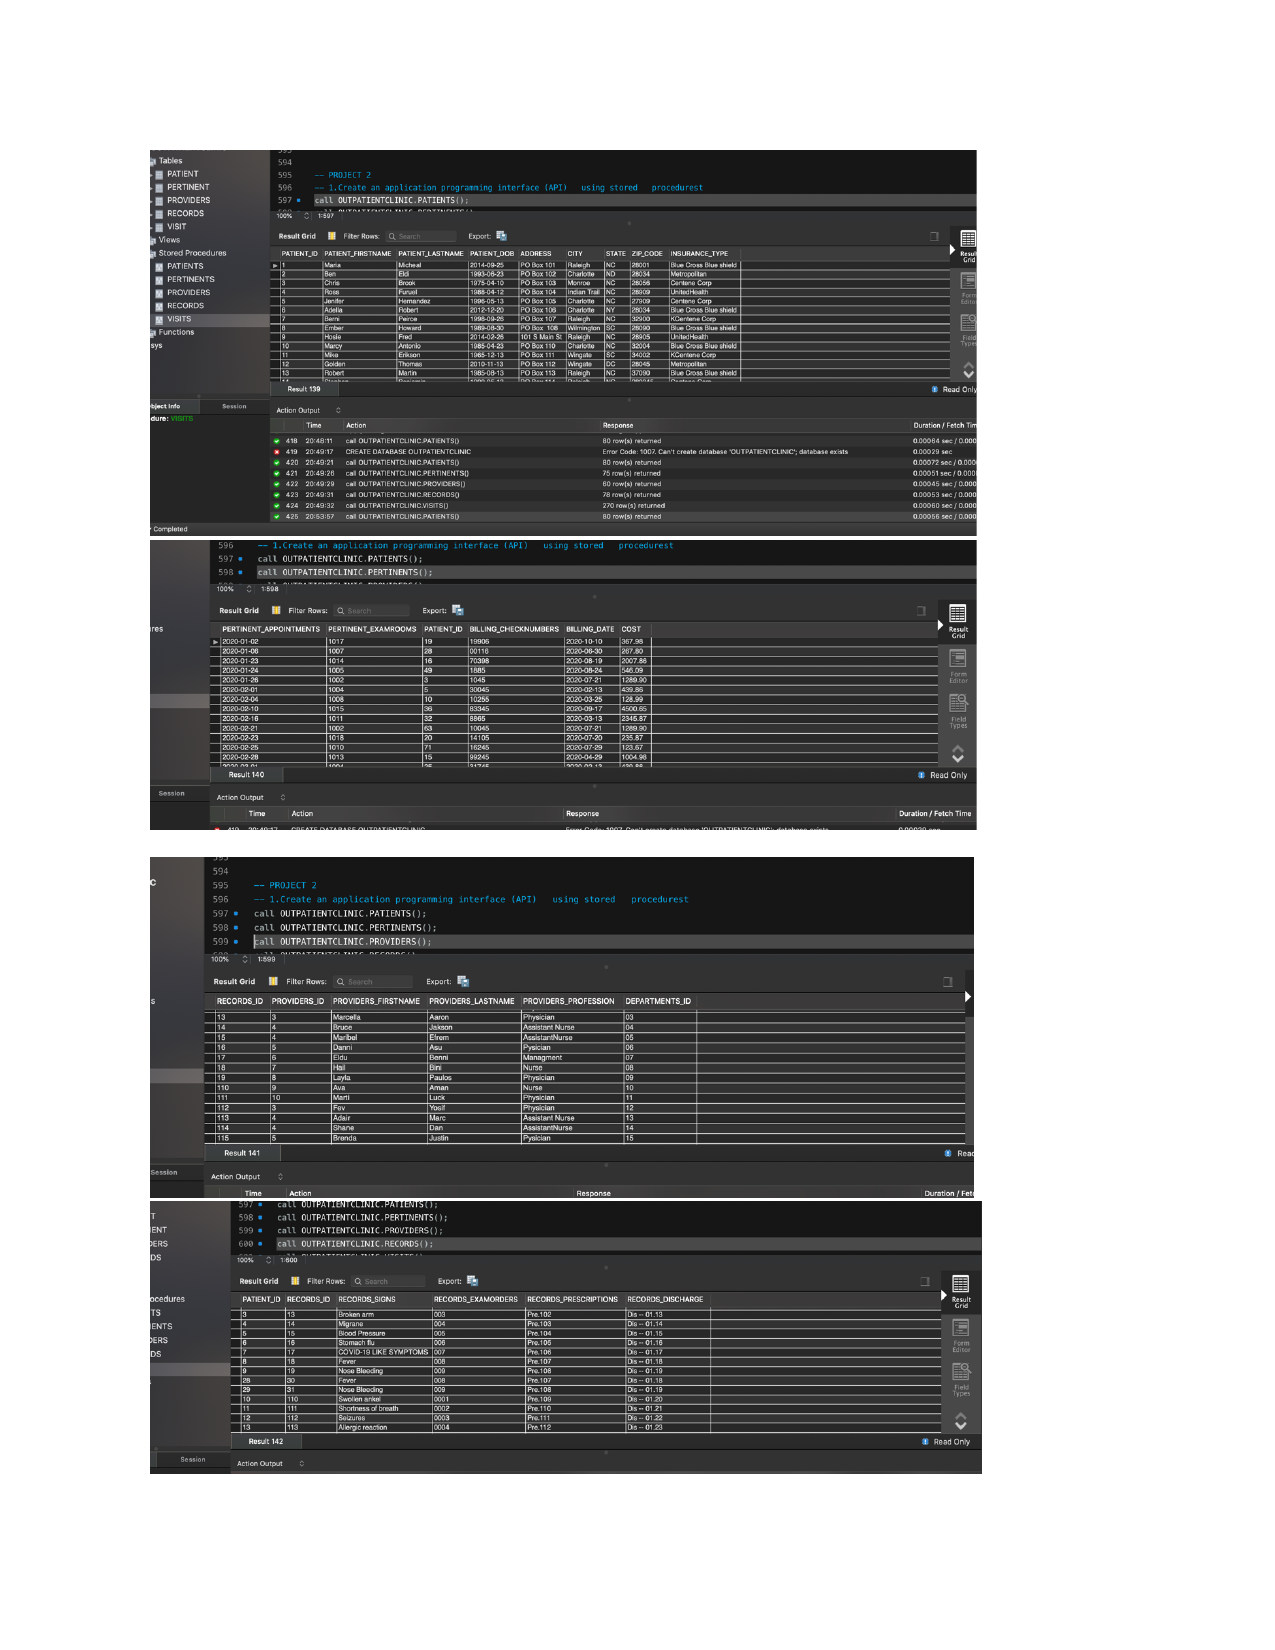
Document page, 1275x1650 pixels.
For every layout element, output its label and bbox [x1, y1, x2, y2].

picture [150, 540, 977, 830]
picture [150, 150, 977, 536]
picture [150, 1201, 982, 1474]
picture [150, 857, 974, 1198]
